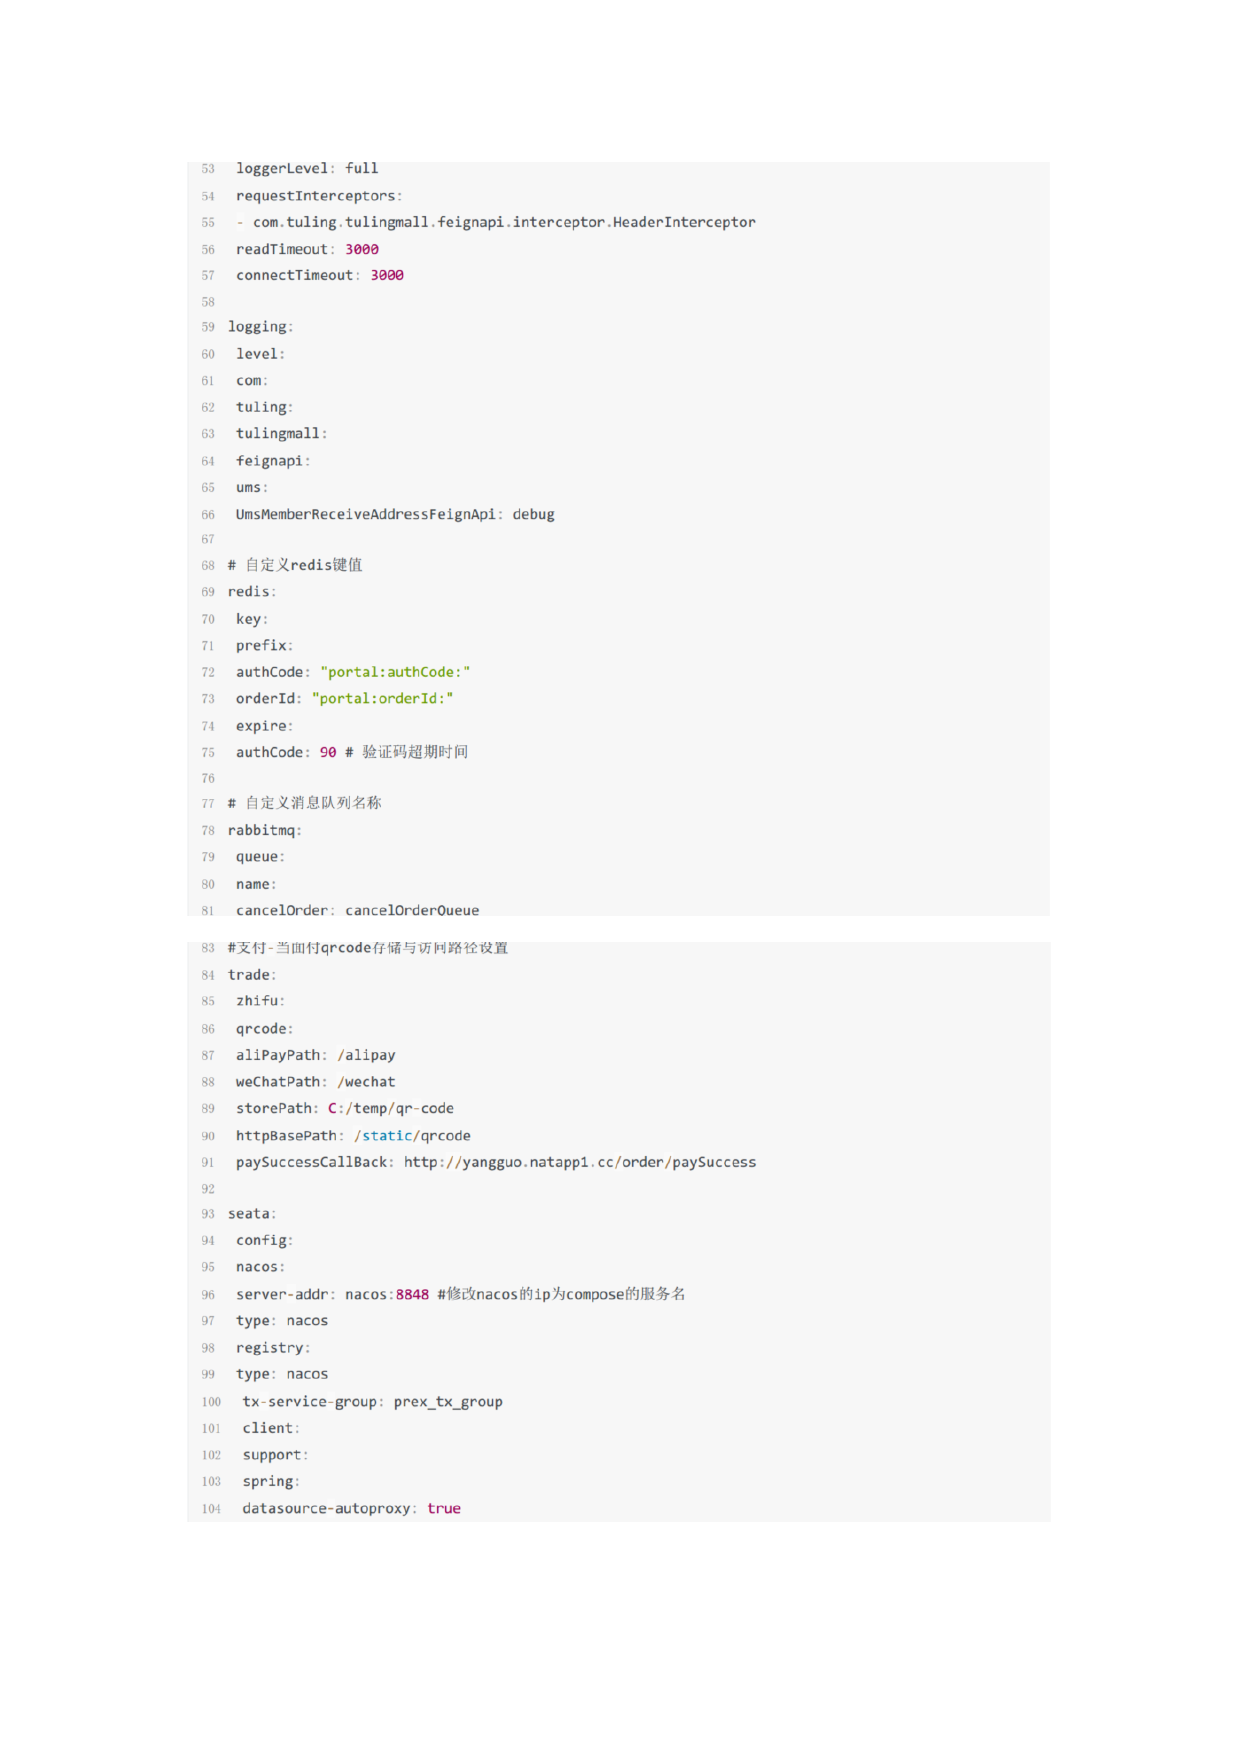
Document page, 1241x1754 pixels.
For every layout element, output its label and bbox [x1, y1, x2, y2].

picture [187, 162, 1053, 916]
picture [187, 942, 1053, 1522]
